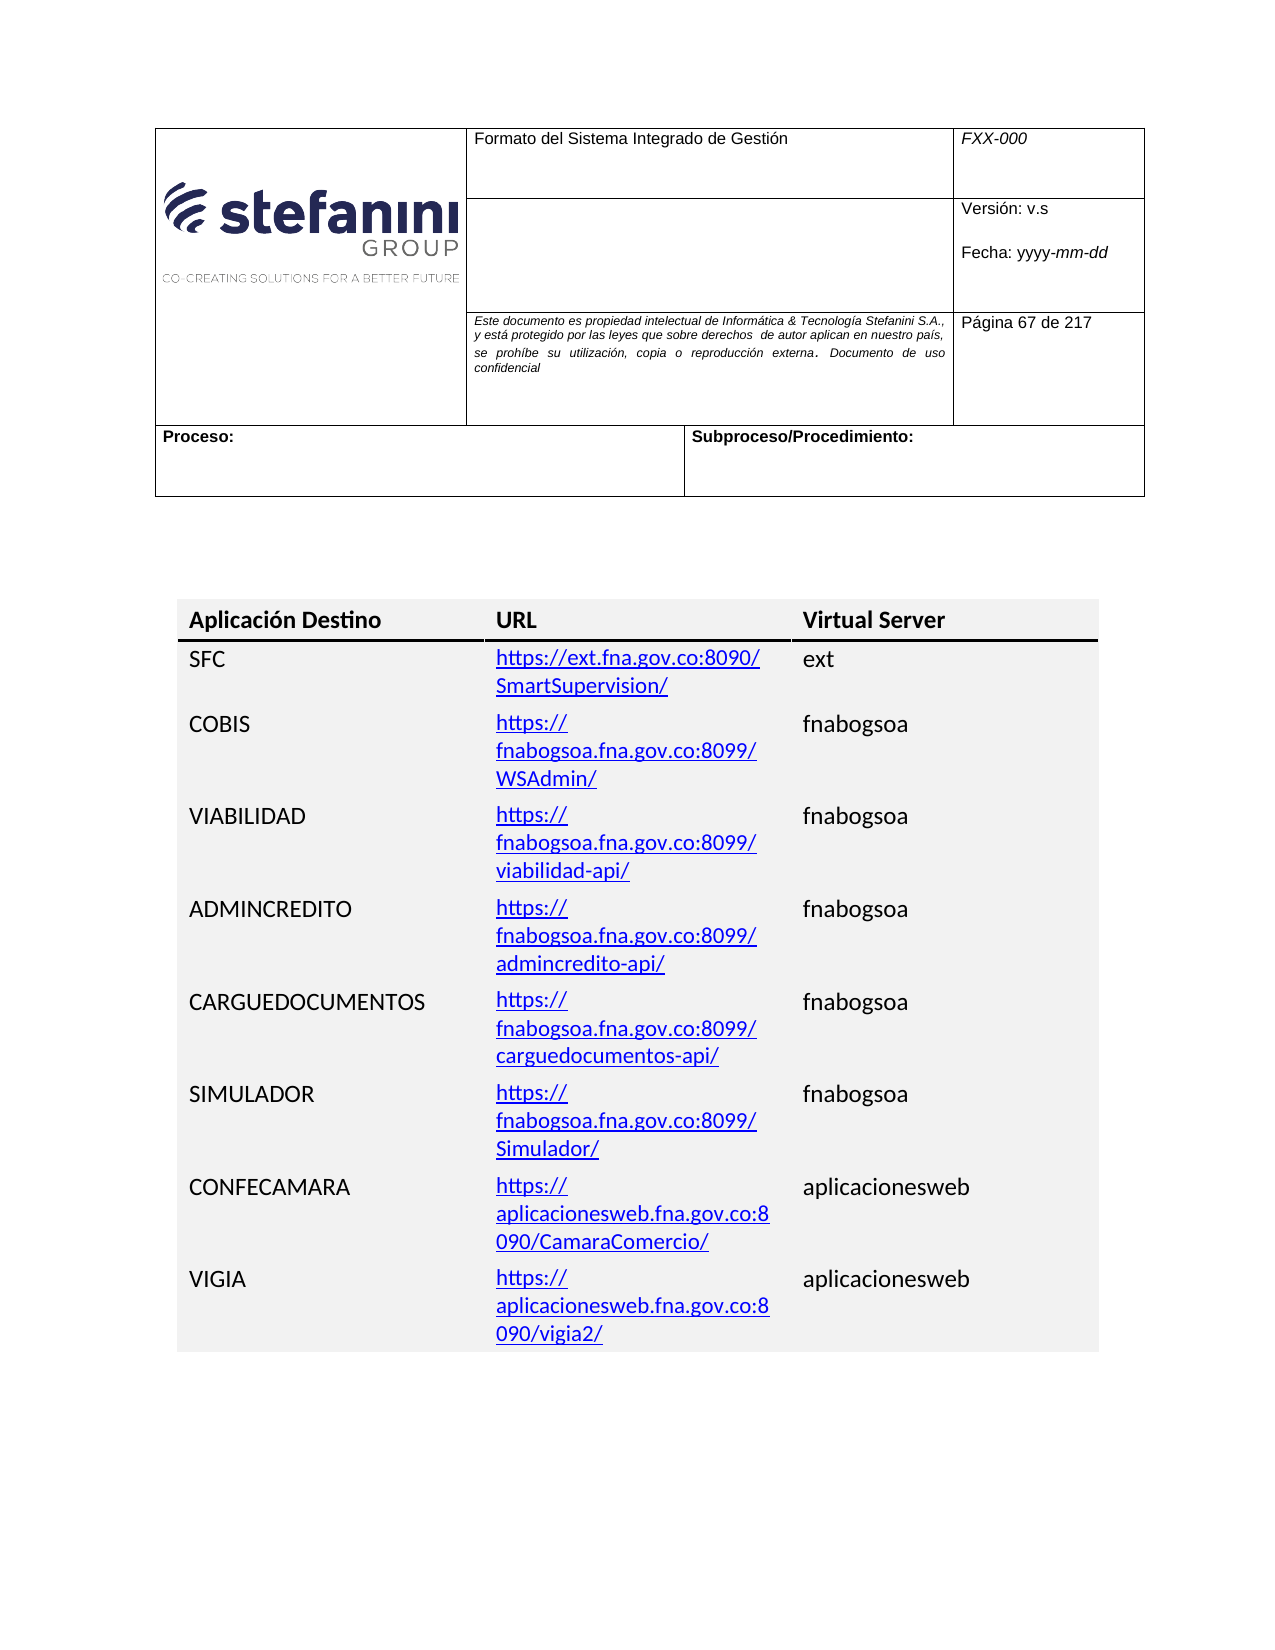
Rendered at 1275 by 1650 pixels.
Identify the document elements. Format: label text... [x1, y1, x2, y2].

table_cell https://fnabogsoa.fna.gov.co:8099/Simulador/ [485, 1075, 791, 1166]
table_cell https://ext.fna.gov.co:8090/SmartSupervision/ [485, 642, 791, 703]
table_cell aplicacionesweb [792, 1167, 1098, 1259]
table_header URL [485, 600, 791, 638]
table_cell ADMINCREDITO [178, 889, 484, 981]
table_cell https://aplicacionesweb.fna.gov.co:8090/CamaraComercio/ [485, 1167, 791, 1259]
table_cell https://fnabogsoa.fna.gov.co:8099/viabilidad-api/ [485, 797, 791, 888]
table_cell fnabogsoa [792, 982, 1098, 1073]
table_cell fnabogsoa [792, 797, 1098, 888]
table_cell https://fnabogsoa.fna.gov.co:8099/admincredito-api/ [485, 889, 791, 981]
table_cell VIABILIDAD [178, 797, 484, 888]
table_header Virtual Server [792, 600, 1098, 638]
table_cell SIMULADOR [178, 1075, 484, 1166]
table_cell COBIS [178, 704, 484, 796]
table_cell CARGUEDOCUMENTOS [178, 982, 484, 1073]
table_cell aplicacionesweb [792, 1260, 1098, 1351]
table_cell https://aplicacionesweb.fna.gov.co:8090/vigia2/ [485, 1260, 791, 1351]
table_cell VIGIA [178, 1260, 484, 1351]
table_cell fnabogsoa [792, 889, 1098, 981]
table_header Aplicación Destino [178, 600, 484, 638]
table_cell https://fnabogsoa.fna.gov.co:8099/carguedocumentos-api/ [485, 982, 791, 1073]
table_cell https://fnabogsoa.fna.gov.co:8099/WSAdmin/ [485, 704, 791, 796]
table_cell ext [792, 642, 1098, 703]
table_cell SFC [178, 642, 484, 703]
table_cell fnabogsoa [792, 1075, 1098, 1166]
table_cell CONFECAMARA [178, 1167, 484, 1259]
picture [162, 182, 460, 286]
table_cell fnabogsoa [792, 704, 1098, 796]
